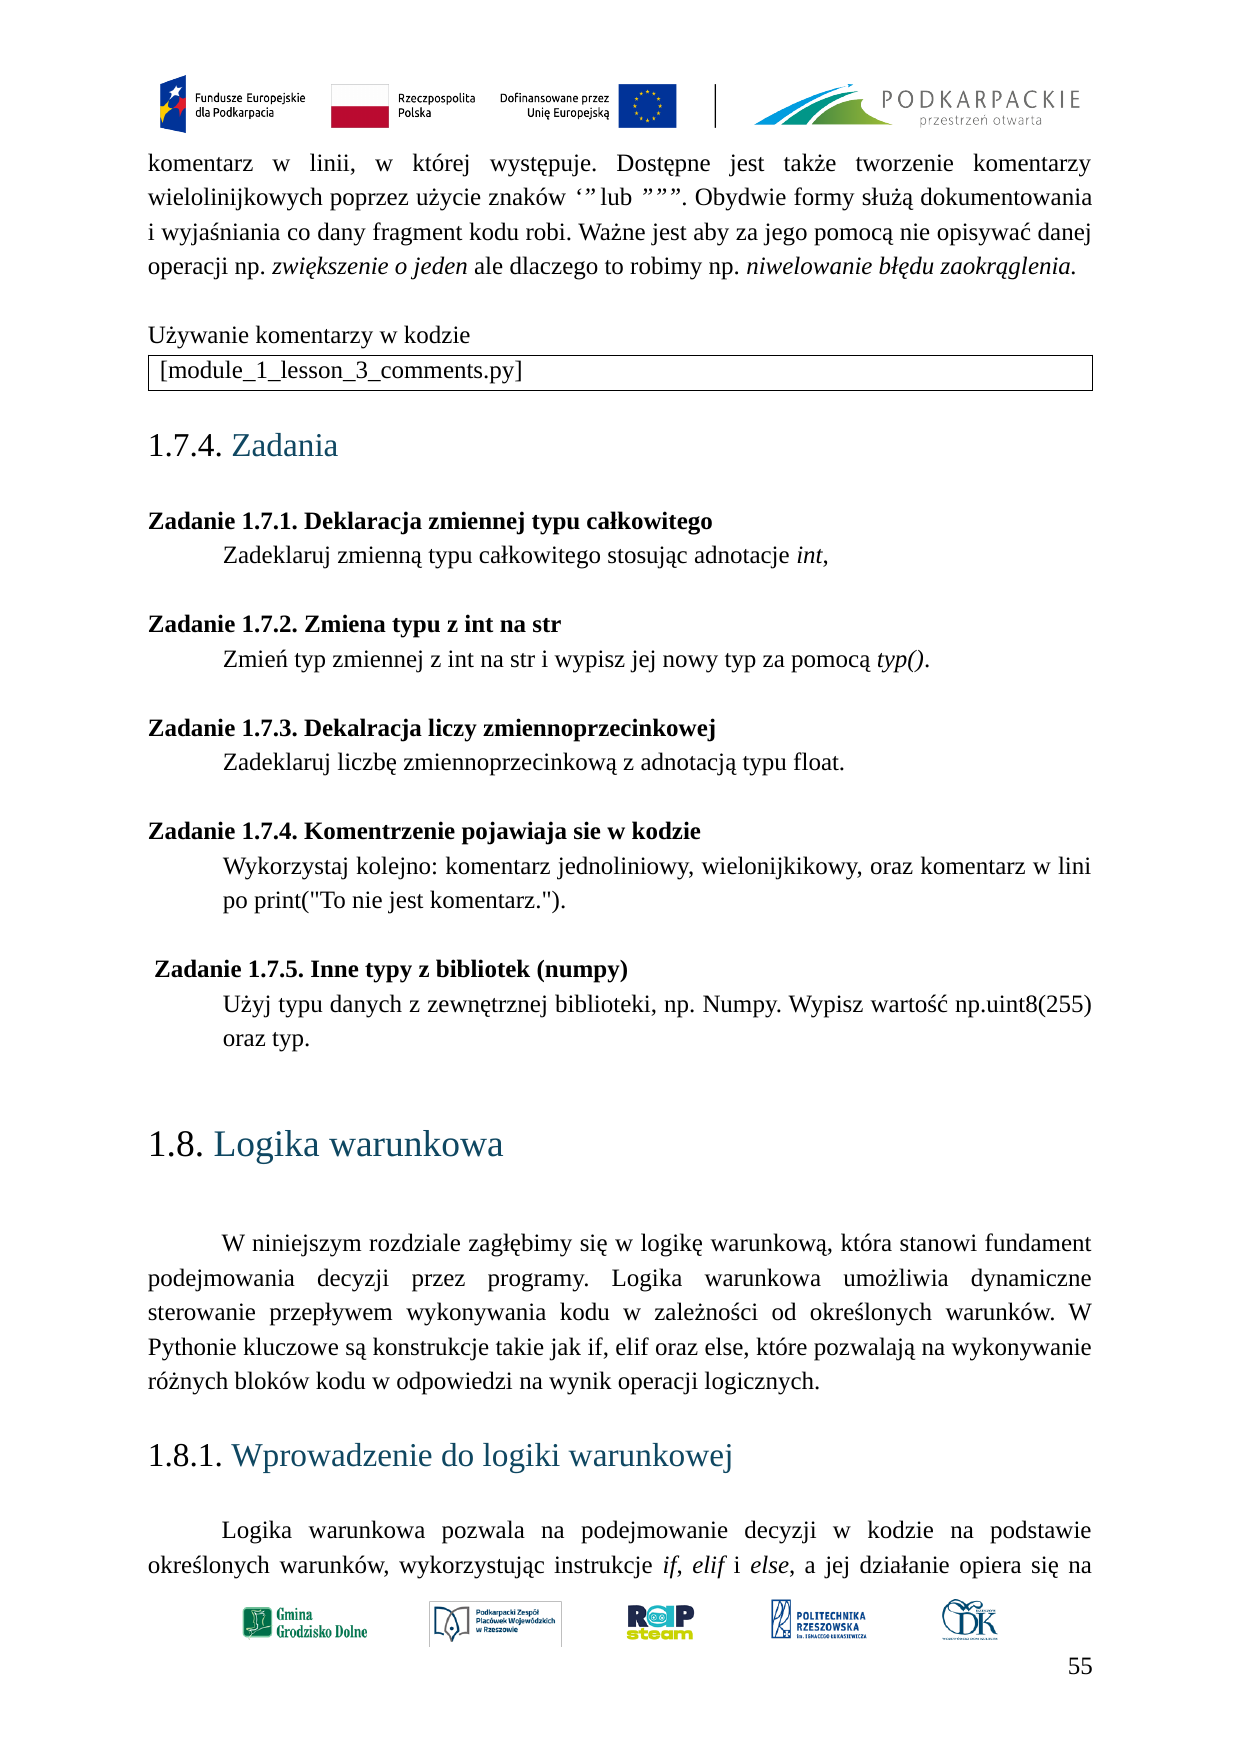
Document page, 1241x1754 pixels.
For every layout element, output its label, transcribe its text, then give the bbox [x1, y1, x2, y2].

picture [147, 60, 1093, 148]
table_header [module_1_lesson_3_comments.py] [149, 356, 1092, 390]
text Zadanie 1.7.5. Inne typy z bibliotek (numpy) [148, 954, 1092, 983]
list Zadeklaruj zmienną typu całkowitego stosując adnotacje int, [223, 541, 1092, 569]
text Zadanie 1.7.1. Deklaracja zmiennej typu całkowitego [148, 506, 1092, 535]
list Użyj typu danych z zewnętrznej biblioteki, np. Numpy. Wypisz wartość np.uint8(255) oraz typ. [223, 989, 1092, 1052]
list Zmień typ zmiennej z int na str i wypisz jej nowy typ za pomocą typ(). [223, 644, 1092, 673]
subtitle Zadania [148, 426, 1092, 464]
text Zadanie 1.7.4. Komentrzenie pojawiaja sie w kodzie [148, 816, 1092, 845]
subtitle Logika warunkowa [148, 1121, 1092, 1164]
text W niniejszym rozdziale zagłębimy się w logikę warunkową, która stanowi fundament podejmowania decyzji przez programy. Logika warunkowa umożliwia dynamiczne sterowanie przepływem wykonywania kodu w zależności od określonych warunków. W Pythonie kluczowe są konstrukcje takie jak if, elif oraz else, które pozwalają na wykonywanie różnych bloków kodu w odpowiedzi na wynik operacji logicznych. [148, 1228, 1092, 1395]
text Używanie komentarzy w kodzie [148, 320, 1092, 349]
subtitle Wprowadzenie do logiki warunkowej [148, 1435, 1092, 1473]
text Zadanie 1.7.3. Dekalracja liczy zmiennoprzecinkowej [148, 713, 1092, 742]
picture [242, 1585, 998, 1652]
list Wykorzystaj kolejno: komentarz jednoliniowy, wielonijkikowy, oraz komentarz w lini po print("To nie jest komentarz."). [223, 851, 1092, 914]
text Zadanie 1.7.2. Zmiena typu z int na str [148, 609, 1092, 638]
list Zadeklaruj liczbę zmiennoprzecinkową z adnotacją typu float. [223, 747, 1092, 776]
